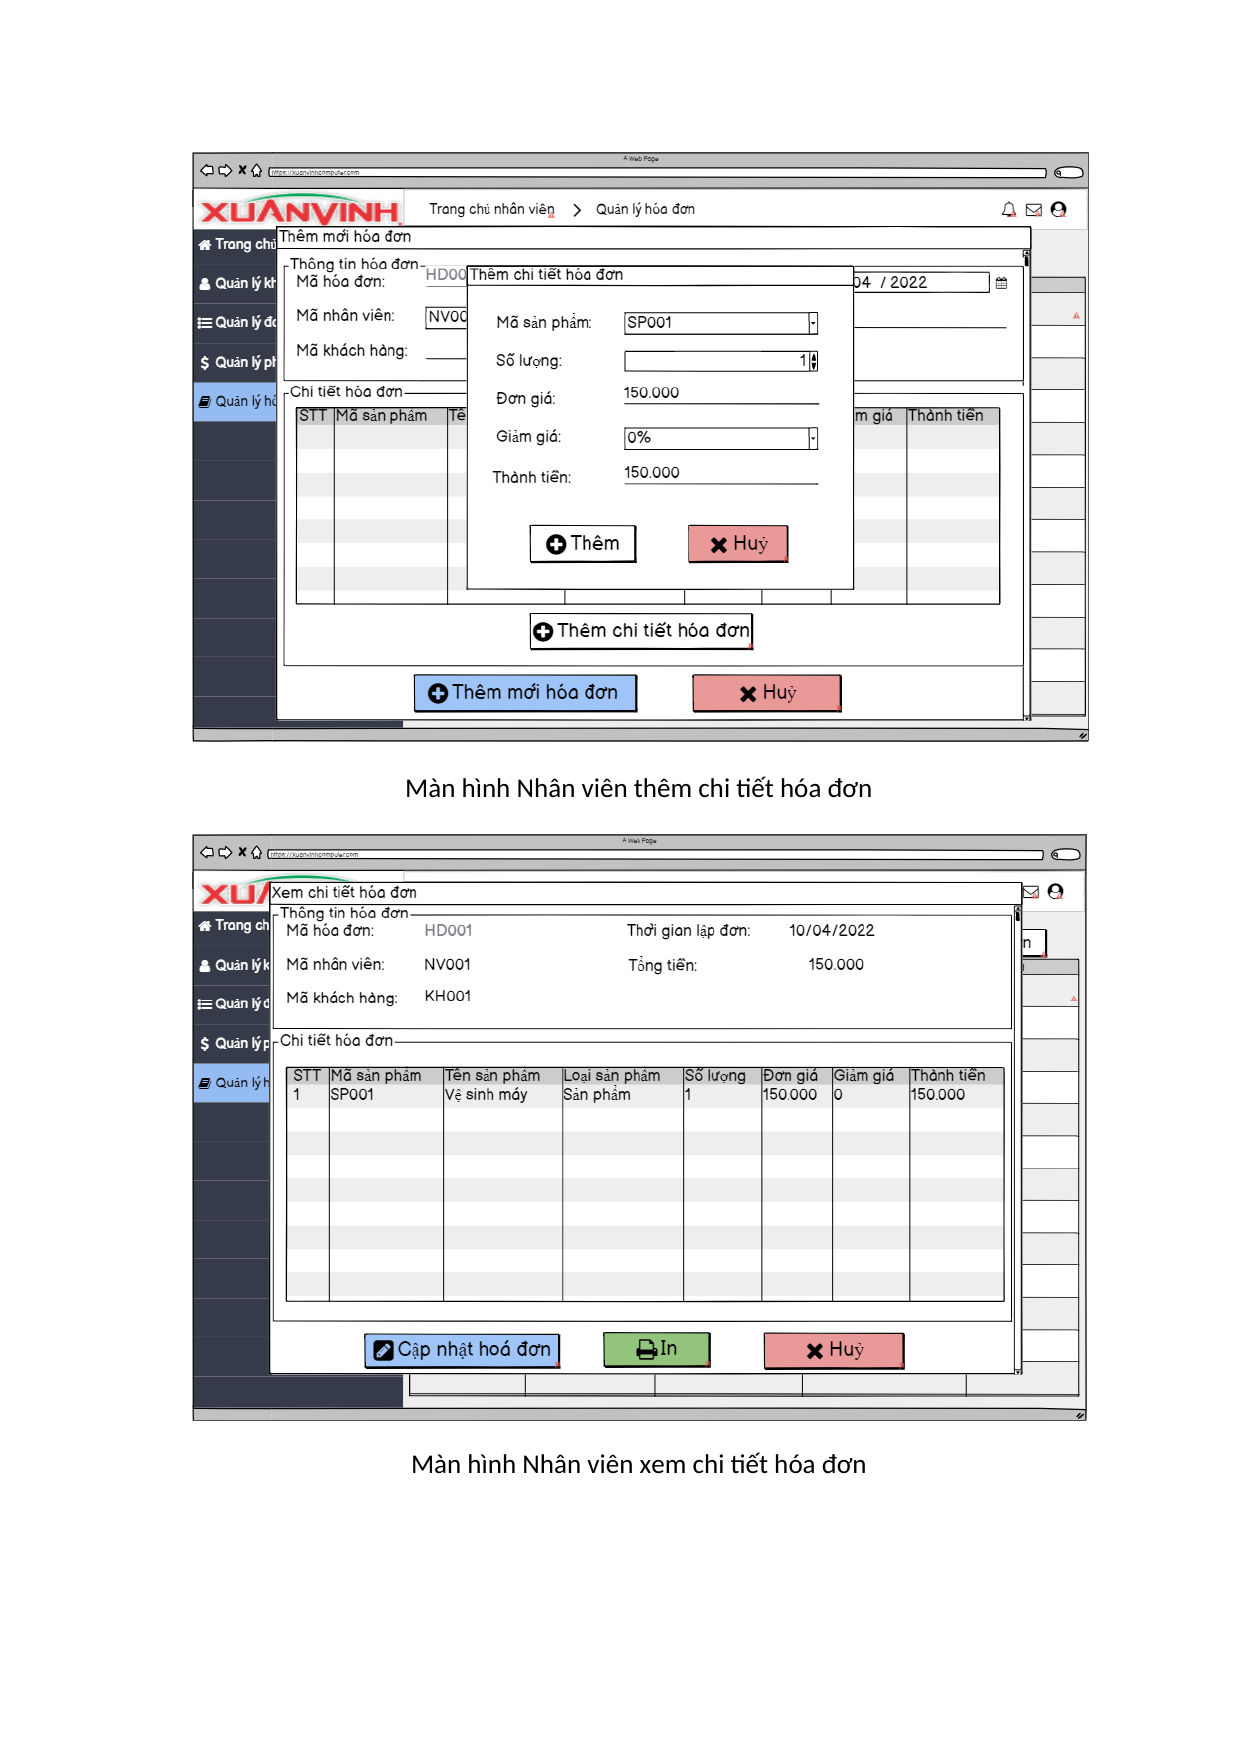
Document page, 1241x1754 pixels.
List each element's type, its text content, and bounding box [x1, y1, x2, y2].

text Màn hình Nhân viên xem chi tiết hóa đơn [150, 1447, 1128, 1480]
picture [188, 150, 1089, 745]
text Màn hình Nhân viên thêm chi tiết hóa đơn [150, 771, 1128, 804]
picture [188, 833, 1089, 1421]
